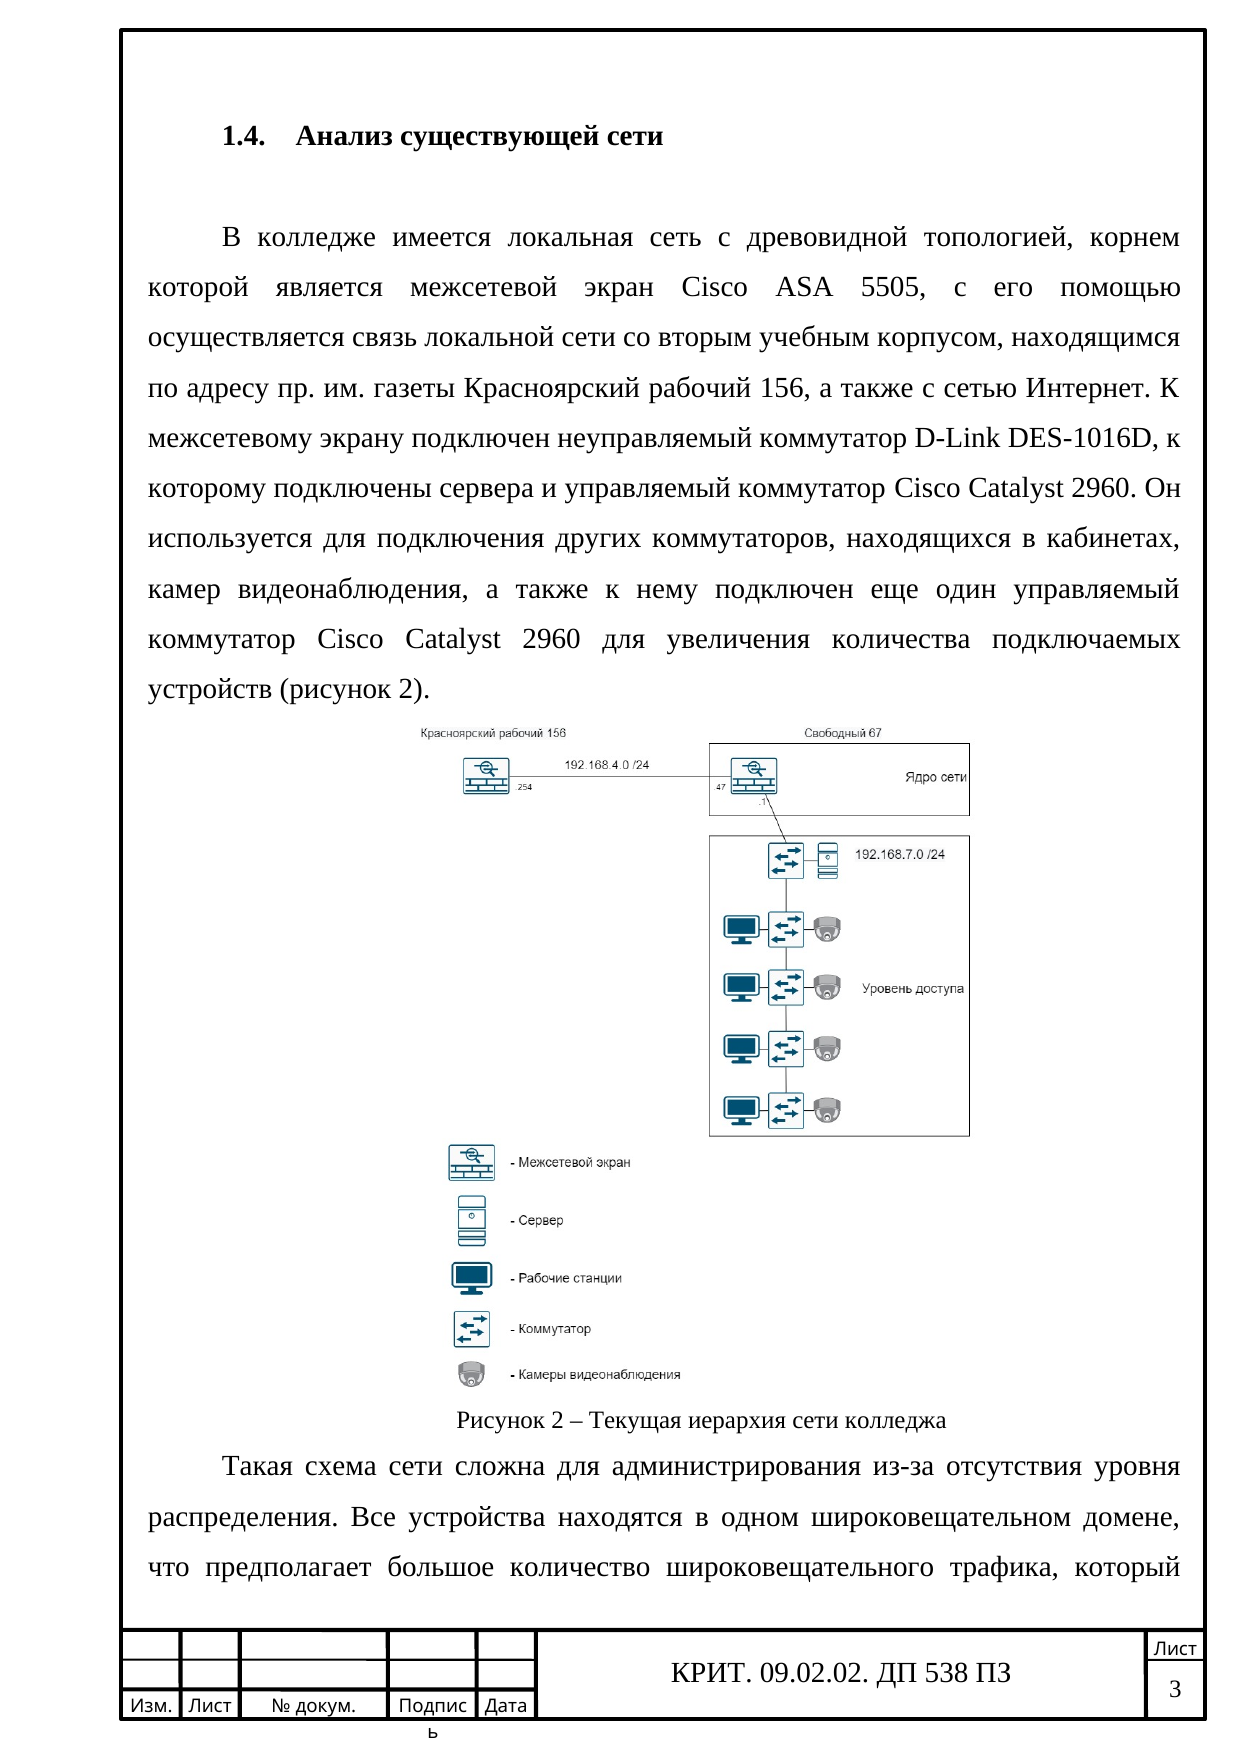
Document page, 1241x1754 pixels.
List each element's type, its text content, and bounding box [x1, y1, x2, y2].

text Рисунок 2 – Текущая иерархия сети колледжа [148, 1405, 1181, 1434]
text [148, 1448, 1181, 1583]
picture [419, 721, 984, 1388]
list Анализ существующей сети [148, 118, 1181, 152]
text В колледже имеется локальная сеть с древовидной топологией, корнем которой является межсетевой экран Cisco ASA 5505, c его помощью осуществляется связь локальной сети со вторым учебным корпусом, находящимся по адресу пр. им. газеты Красноярский рабочий 156, а также с сетью Интернет. К межсетевому экрану подключен неуправляемый коммутатор D-Link DES-1016D, к которому подключены сервера и управляемый коммутатор Cisco Catalyst 2960. Он используется для подключения других коммутаторов, находящихся в кабинетах, камер видеонаблюдения, а также к нему подключен еще один управляемый коммутатор Cisco Catalyst 2960 для увеличения количества подключаемых устройств (рисунок 2). [148, 219, 1181, 705]
